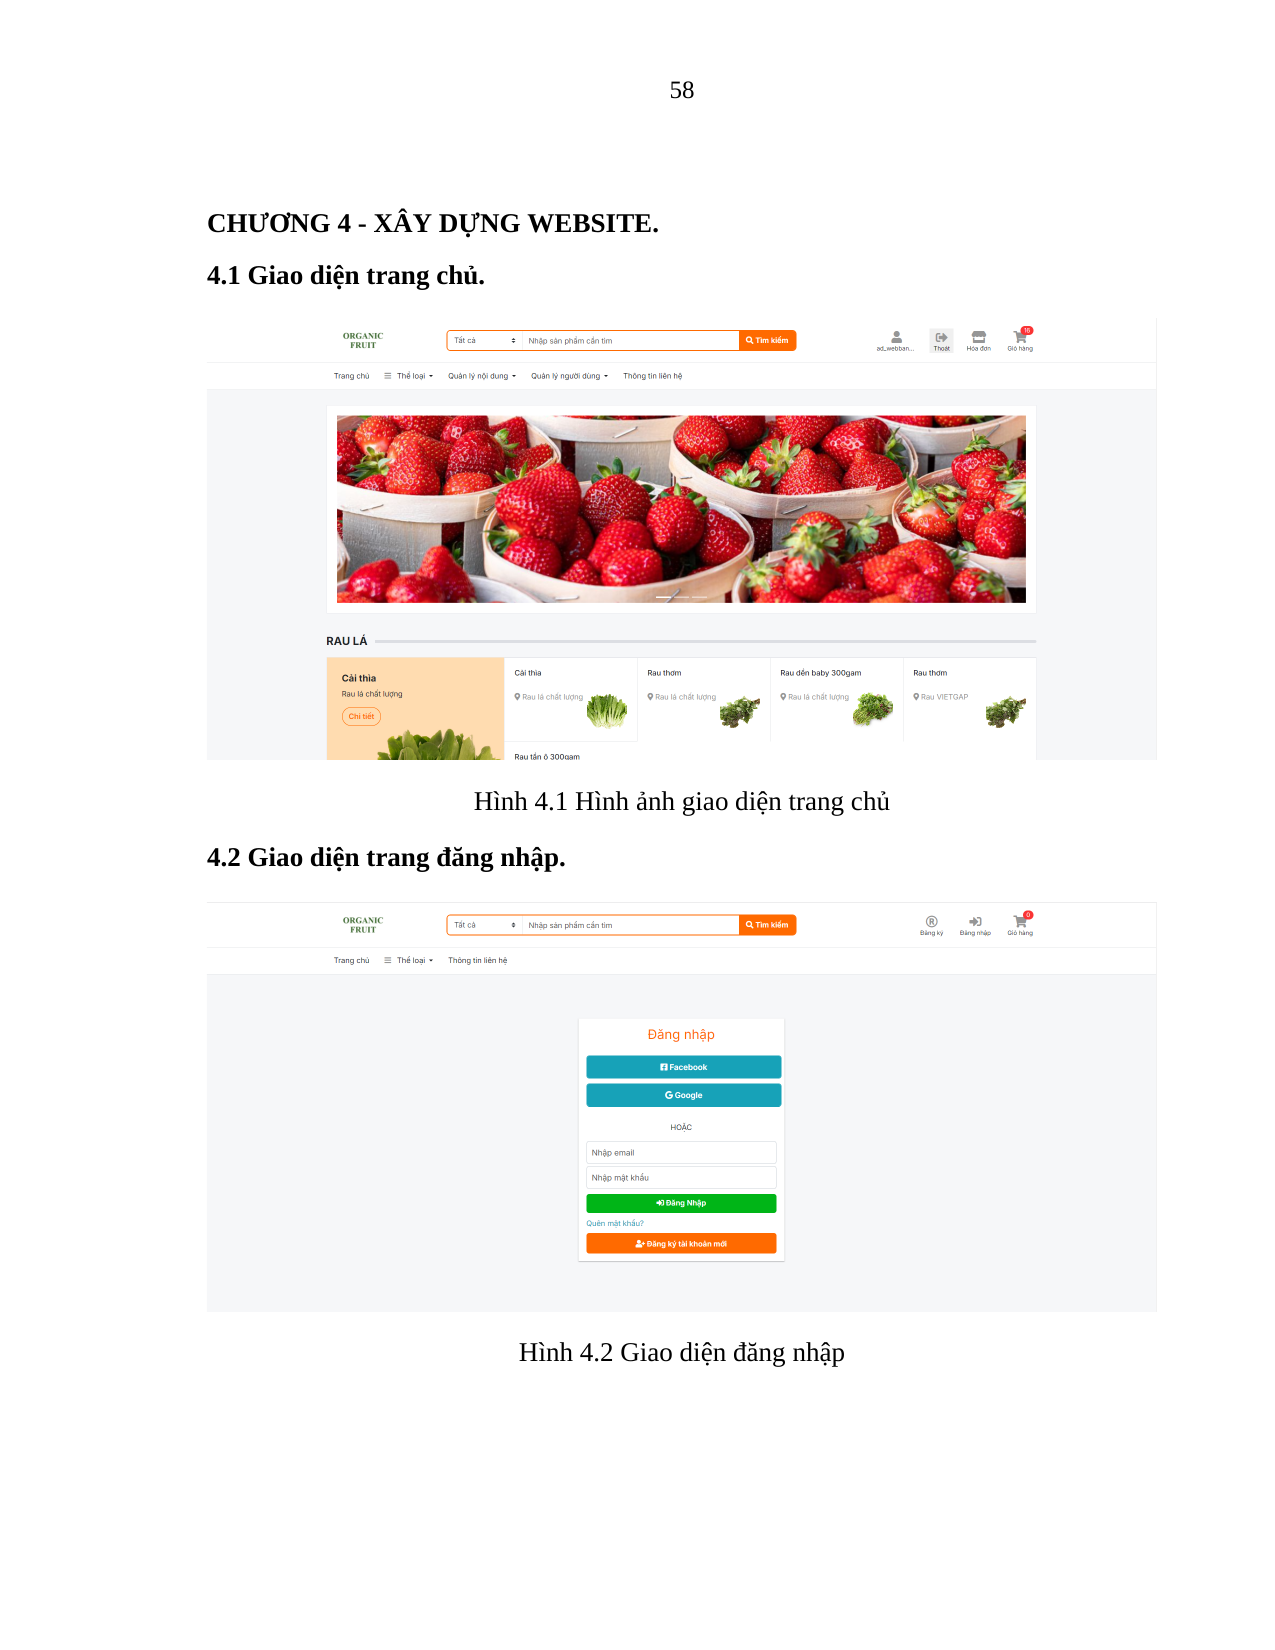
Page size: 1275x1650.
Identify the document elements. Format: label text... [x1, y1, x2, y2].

text Hình 4.1 Hình ảnh giao diện trang chủ [207, 785, 1157, 816]
text Hình 4.2 Giao diện đăng nhập [207, 1336, 1157, 1367]
picture [206, 318, 1157, 760]
subtitle 4.1 Giao diện trang chủ. [207, 259, 1157, 290]
subtitle 4.2 Giao diện trang đăng nhập. [207, 842, 1157, 873]
picture [206, 901, 1157, 1312]
subtitle CHƯƠNG 4 - XÂY DỰNG WEBSITE. [207, 207, 1157, 238]
